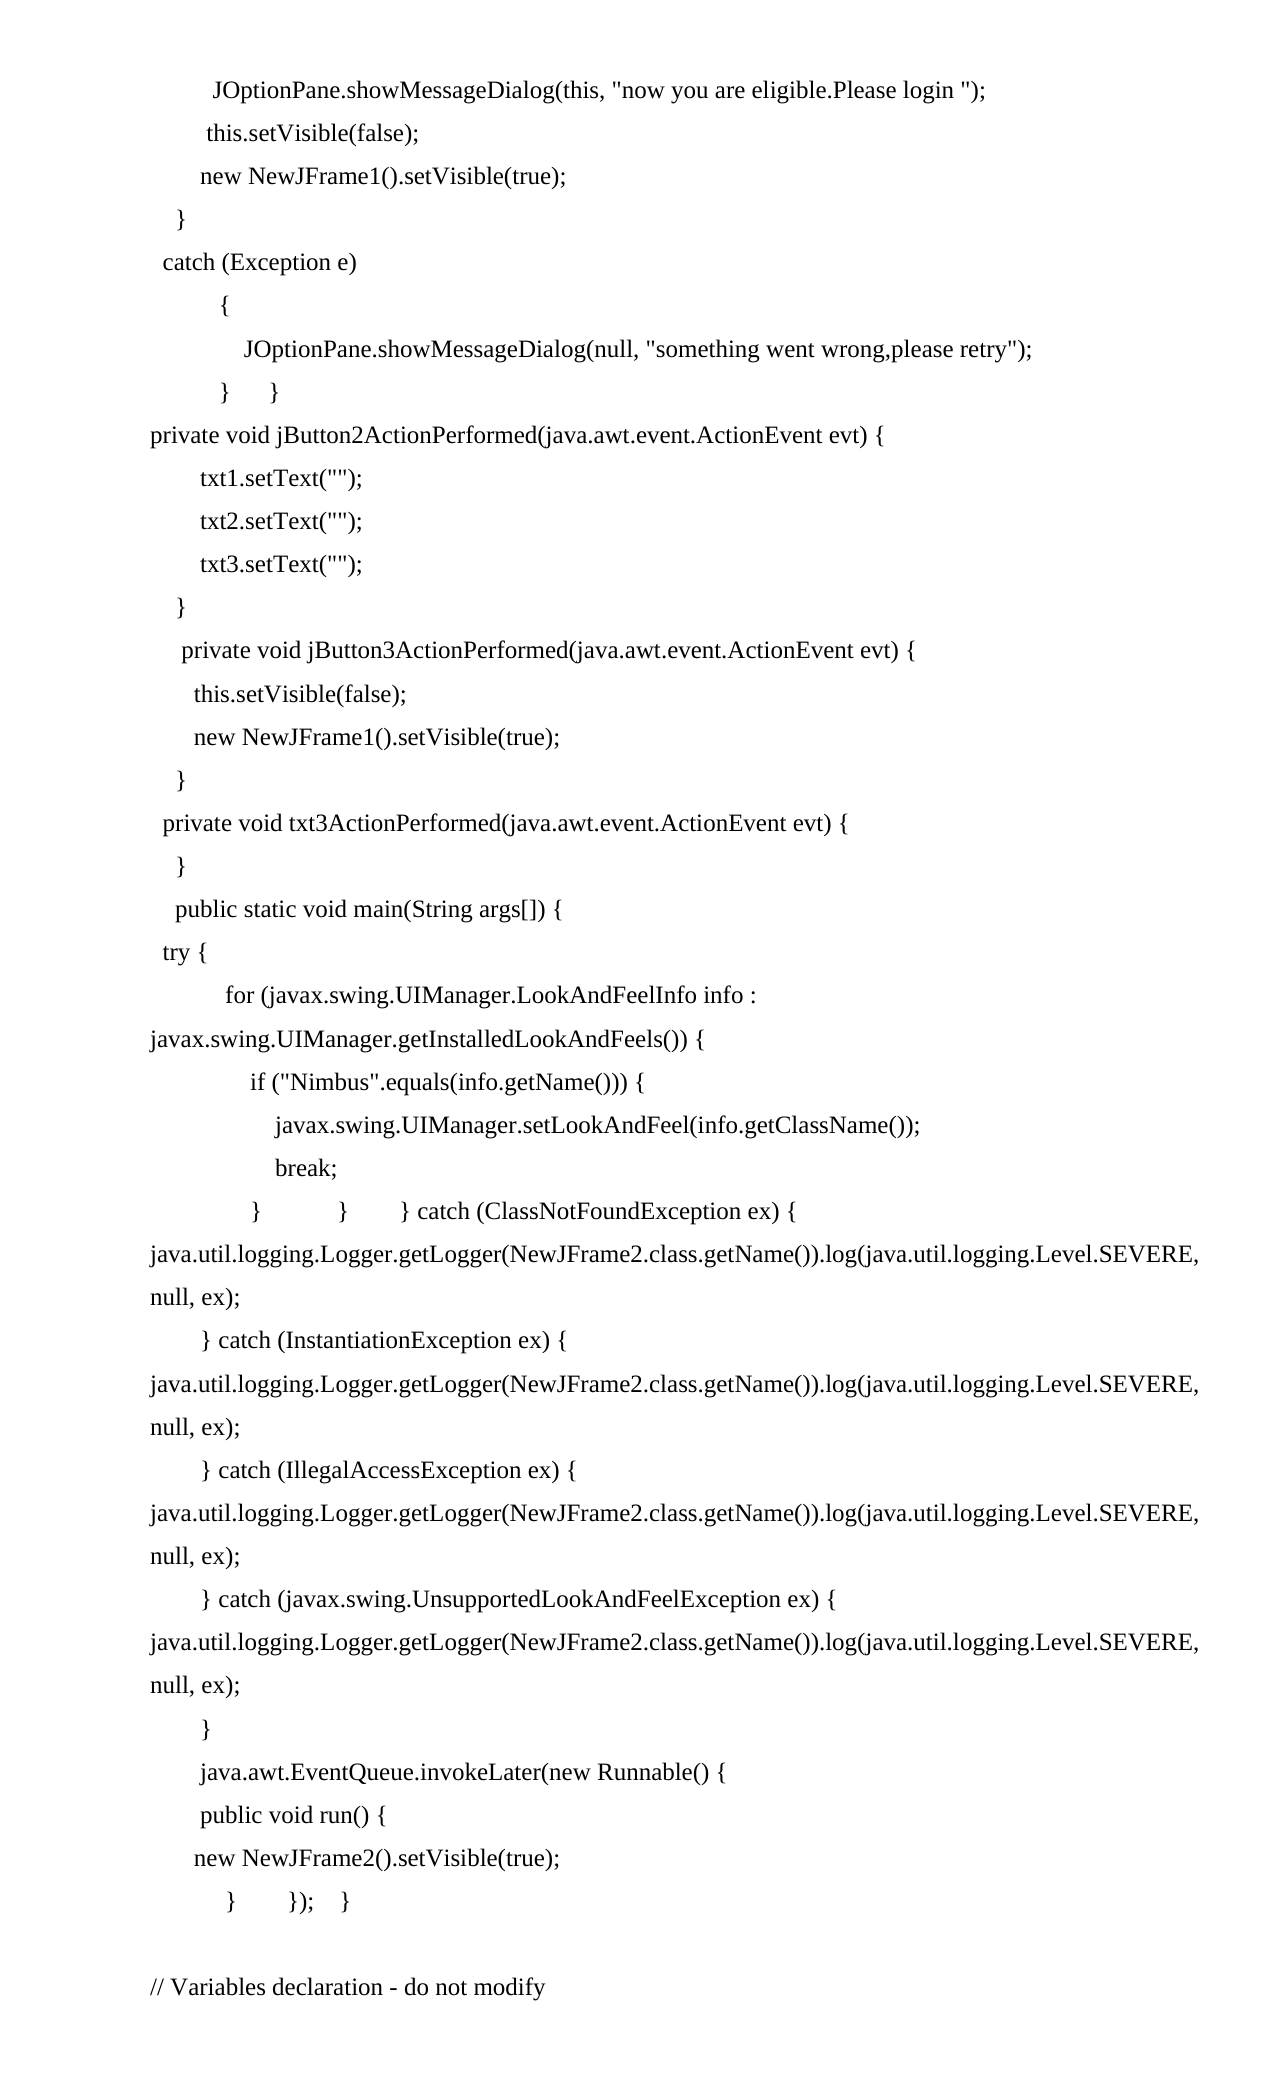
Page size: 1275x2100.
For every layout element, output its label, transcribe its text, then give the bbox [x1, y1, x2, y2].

list } [150, 204, 1200, 233]
list } } [150, 377, 1200, 406]
list new NewJFrame2().setVisible(true); [150, 1843, 1200, 1872]
list JOptionPane.showMessageDialog(this, "now you are eligible.Please login "); [150, 75, 1200, 104]
list java.util.logging.Logger.getLogger(NewJFrame2.class.getName()).log(java.util.logging.Level.SEVERE, null, ex); [150, 1498, 1200, 1570]
list } catch (IllegalAccessException ex) { [150, 1455, 1200, 1484]
list } }); } [150, 1886, 1200, 1915]
list private void txt3ActionPerformed(java.awt.event.ActionEvent evt) { [150, 808, 1200, 837]
list break; [150, 1153, 1200, 1182]
list java.util.logging.Logger.getLogger(NewJFrame2.class.getName()).log(java.util.logging.Level.SEVERE, null, ex); [150, 1369, 1200, 1441]
list } [150, 851, 1200, 880]
list public void run() { [150, 1800, 1200, 1829]
list } [150, 765, 1200, 794]
list private void jButton3ActionPerformed(java.awt.event.ActionEvent evt) { [150, 636, 1200, 664]
list } catch (javax.swing.UnsupportedLookAndFeelException ex) { [150, 1584, 1200, 1613]
list this.setVisible(false); [150, 118, 1200, 147]
list new NewJFrame1().setVisible(true); [150, 161, 1200, 190]
list JOptionPane.showMessageDialog(null, "something went wrong,please retry"); [150, 334, 1200, 362]
list txt2.setText(""); [150, 506, 1200, 535]
list catch (Exception e) [150, 247, 1200, 276]
list txt1.setText(""); [150, 463, 1200, 492]
list // Variables declaration - do not modify [150, 1972, 1200, 2001]
list } catch (InstantiationException ex) { [150, 1326, 1200, 1354]
list java.awt.EventQueue.invokeLater(new Runnable() { [150, 1757, 1200, 1786]
list this.setVisible(false); [150, 679, 1200, 707]
list java.util.logging.Logger.getLogger(NewJFrame2.class.getName()).log(java.util.logging.Level.SEVERE, null, ex); [150, 1239, 1200, 1311]
list javax.swing.UIManager.setLookAndFeel(info.getClassName()); [150, 1110, 1200, 1139]
list private void jButton2ActionPerformed(java.awt.event.ActionEvent evt) { [150, 420, 1200, 449]
list } [150, 592, 1200, 621]
list try { [150, 937, 1200, 966]
list txt3.setText(""); [150, 549, 1200, 578]
list new NewJFrame1().setVisible(true); [150, 722, 1200, 751]
list if ("Nimbus".equals(info.getName())) { [150, 1067, 1200, 1096]
list java.util.logging.Logger.getLogger(NewJFrame2.class.getName()).log(java.util.logging.Level.SEVERE, null, ex); [150, 1627, 1200, 1699]
list } [150, 1714, 1200, 1742]
list } } } catch (ClassNotFoundException ex) { [150, 1196, 1200, 1225]
list public static void main(String args[]) { [150, 894, 1200, 923]
list { [150, 291, 1200, 319]
list for (javax.swing.UIManager.LookAndFeelInfo info : javax.swing.UIManager.getInstalledLookAndFeels()) { [150, 981, 1200, 1052]
